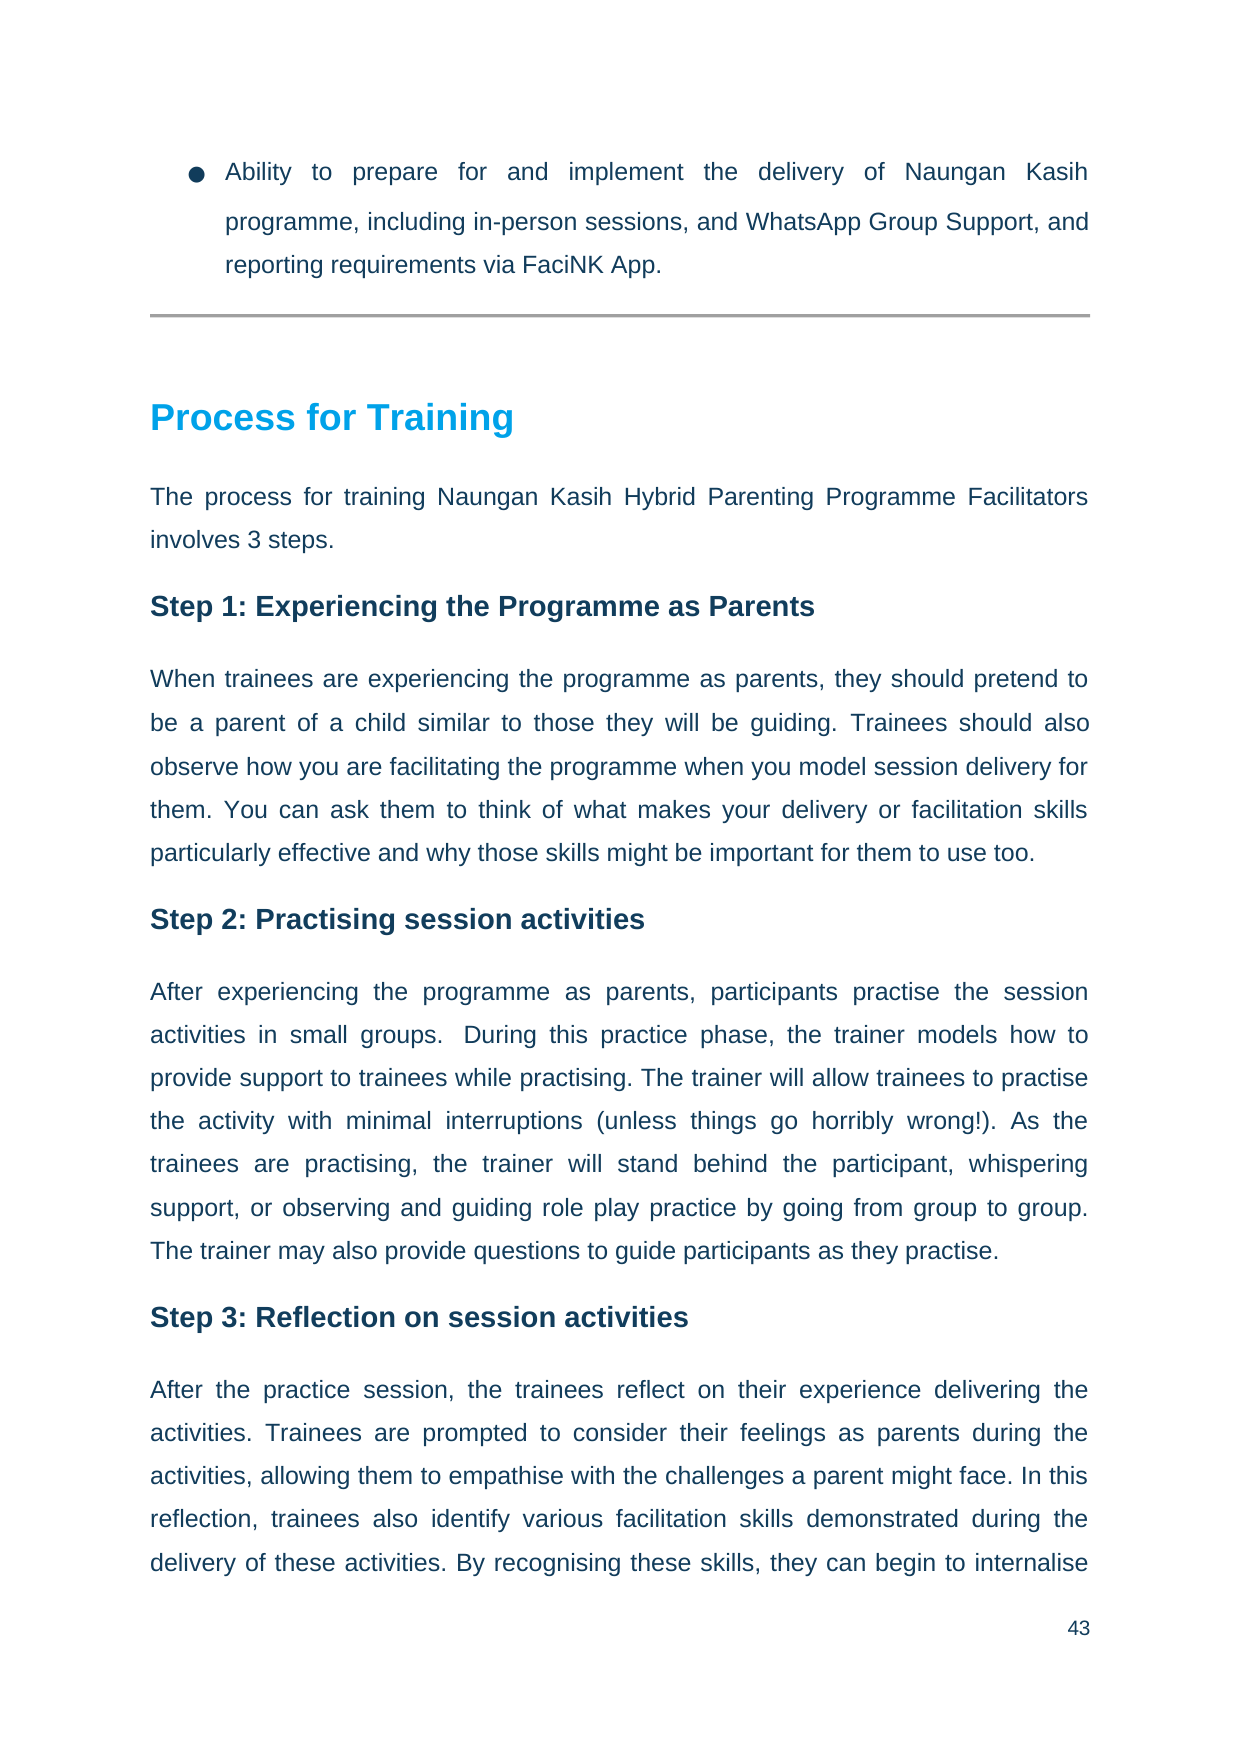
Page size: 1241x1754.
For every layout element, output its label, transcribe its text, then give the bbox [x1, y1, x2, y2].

subtitle Process for Training [150, 395, 1090, 438]
text When trainees are experiencing the programme as parents, they should pretend to be a parent of a child similar to those they will be guiding. Trainees should also observe how you are facilitating the programme when you model session delivery for them. You can ask them to think of what makes your delivery or facilitation skills particularly effective and why those skills might be important for them to use too. [150, 664, 1090, 866]
list Ability to prepare for and implement the delivery of Naungan Kasih programme, including in-person sessions, and WhatsApp Group Support, and reporting requirements via FaciNK App. [187, 150, 1090, 279]
subtitle Step 1: Experiencing the Programme as Parents [150, 589, 1090, 622]
subtitle Step 2: Practising session activities [150, 902, 1090, 935]
text After experiencing the programme as parents, participants practise the session activities in small groups. During this practice phase, the trainer models how to provide support to trainees while practising. The trainer will allow trainees to practise the activity with minimal interruptions (unless things go horribly wrong!). As the trainees are practising, the trainer will stand behind the participant, whispering support, or observing and guiding role play practice by going from group to group. The trainer may also provide questions to guide participants as they practise. [150, 977, 1090, 1264]
subtitle Step 3: Reflection on session activities [150, 1300, 1090, 1333]
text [150, 1375, 1090, 1576]
text The process for training Naungan Kasih Hybrid Parenting Programme Facilitators involves 3 steps. [150, 482, 1090, 554]
